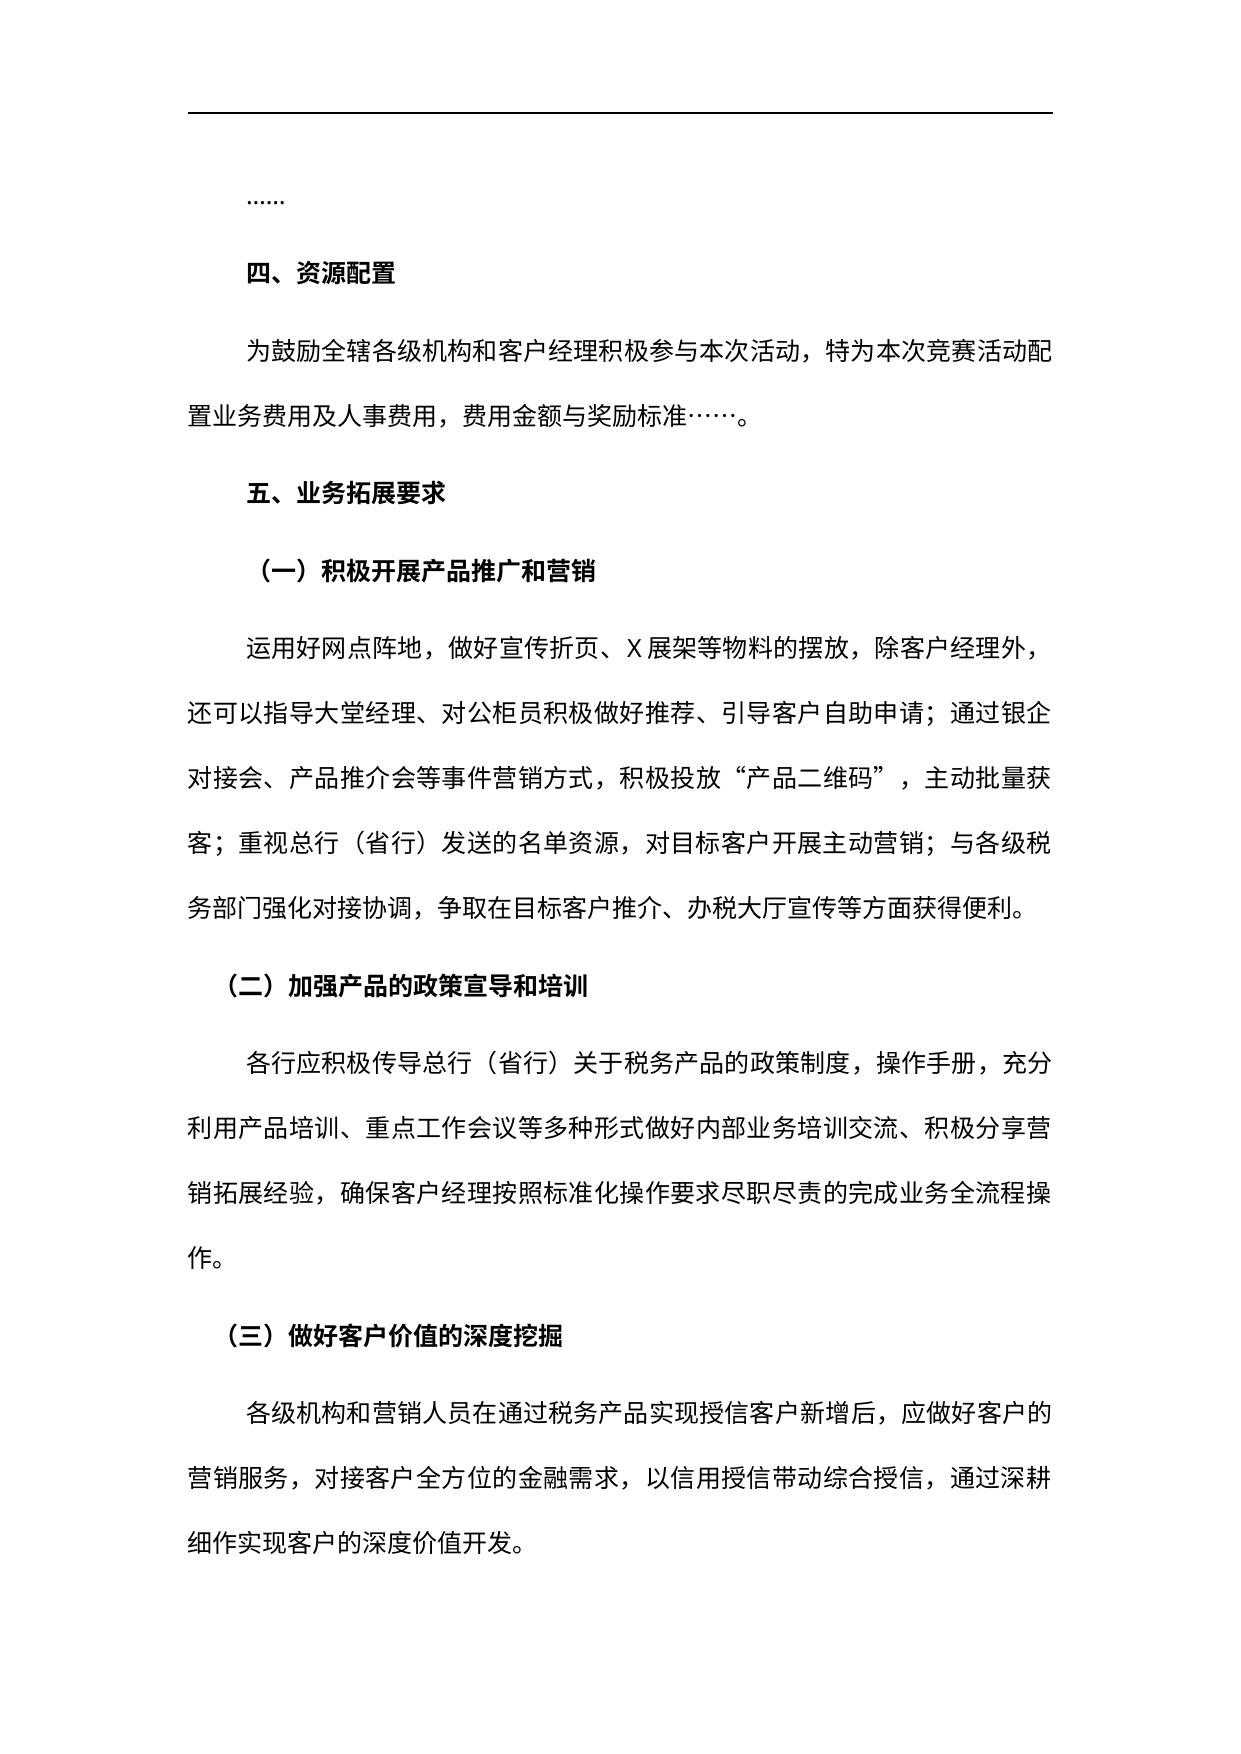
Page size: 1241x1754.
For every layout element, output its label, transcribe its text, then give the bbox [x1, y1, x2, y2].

text …… [187, 162, 1053, 227]
text 四、资源配置 [187, 239, 1053, 304]
text （三）做好客户价值的深度挖掘 [187, 1302, 1053, 1367]
text 运用好网点阵地，做好宣传折页、X展架等物料的摆放，除客户经理外，还可以指导大堂经理、对公柜员积极做好推荐、引导客户自助申请；通过银企对接会、产品推介会等事件营销方式，积极投放“产品二维码”，主动批量获客；重视总行（省行）发送的名单资源，对目标客户开展主动营销；与各级税务部门强化对接协调，争取在目标客户推介、办税大厅宣传等方面获得便利。 [187, 614, 1053, 939]
text 各级机构和营销人员在通过税务产品实现授信客户新增后，应做好客户的营销服务，对接客户全方位的金融需求，以信用授信带动综合授信，通过深耕细作实现客户的深度价值开发。 [187, 1379, 1053, 1574]
text （二）加强产品的政策宣导和培训 [187, 952, 1053, 1017]
text 五、业务拓展要求 [187, 459, 1053, 524]
text （一）积极开展产品推广和营销 [187, 537, 1053, 602]
text 为鼓励全辖各级机构和客户经理积极参与本次活动，特为本次竞赛活动配置业务费用及人事费用，费用金额与奖励标准……。 [187, 317, 1053, 447]
text 各行应积极传导总行（省行）关于税务产品的政策制度，操作手册，充分利用产品培训、重点工作会议等多种形式做好内部业务培训交流、积极分享营销拓展经验，确保客户经理按照标准化操作要求尽职尽责的完成业务全流程操作。 [187, 1029, 1053, 1289]
